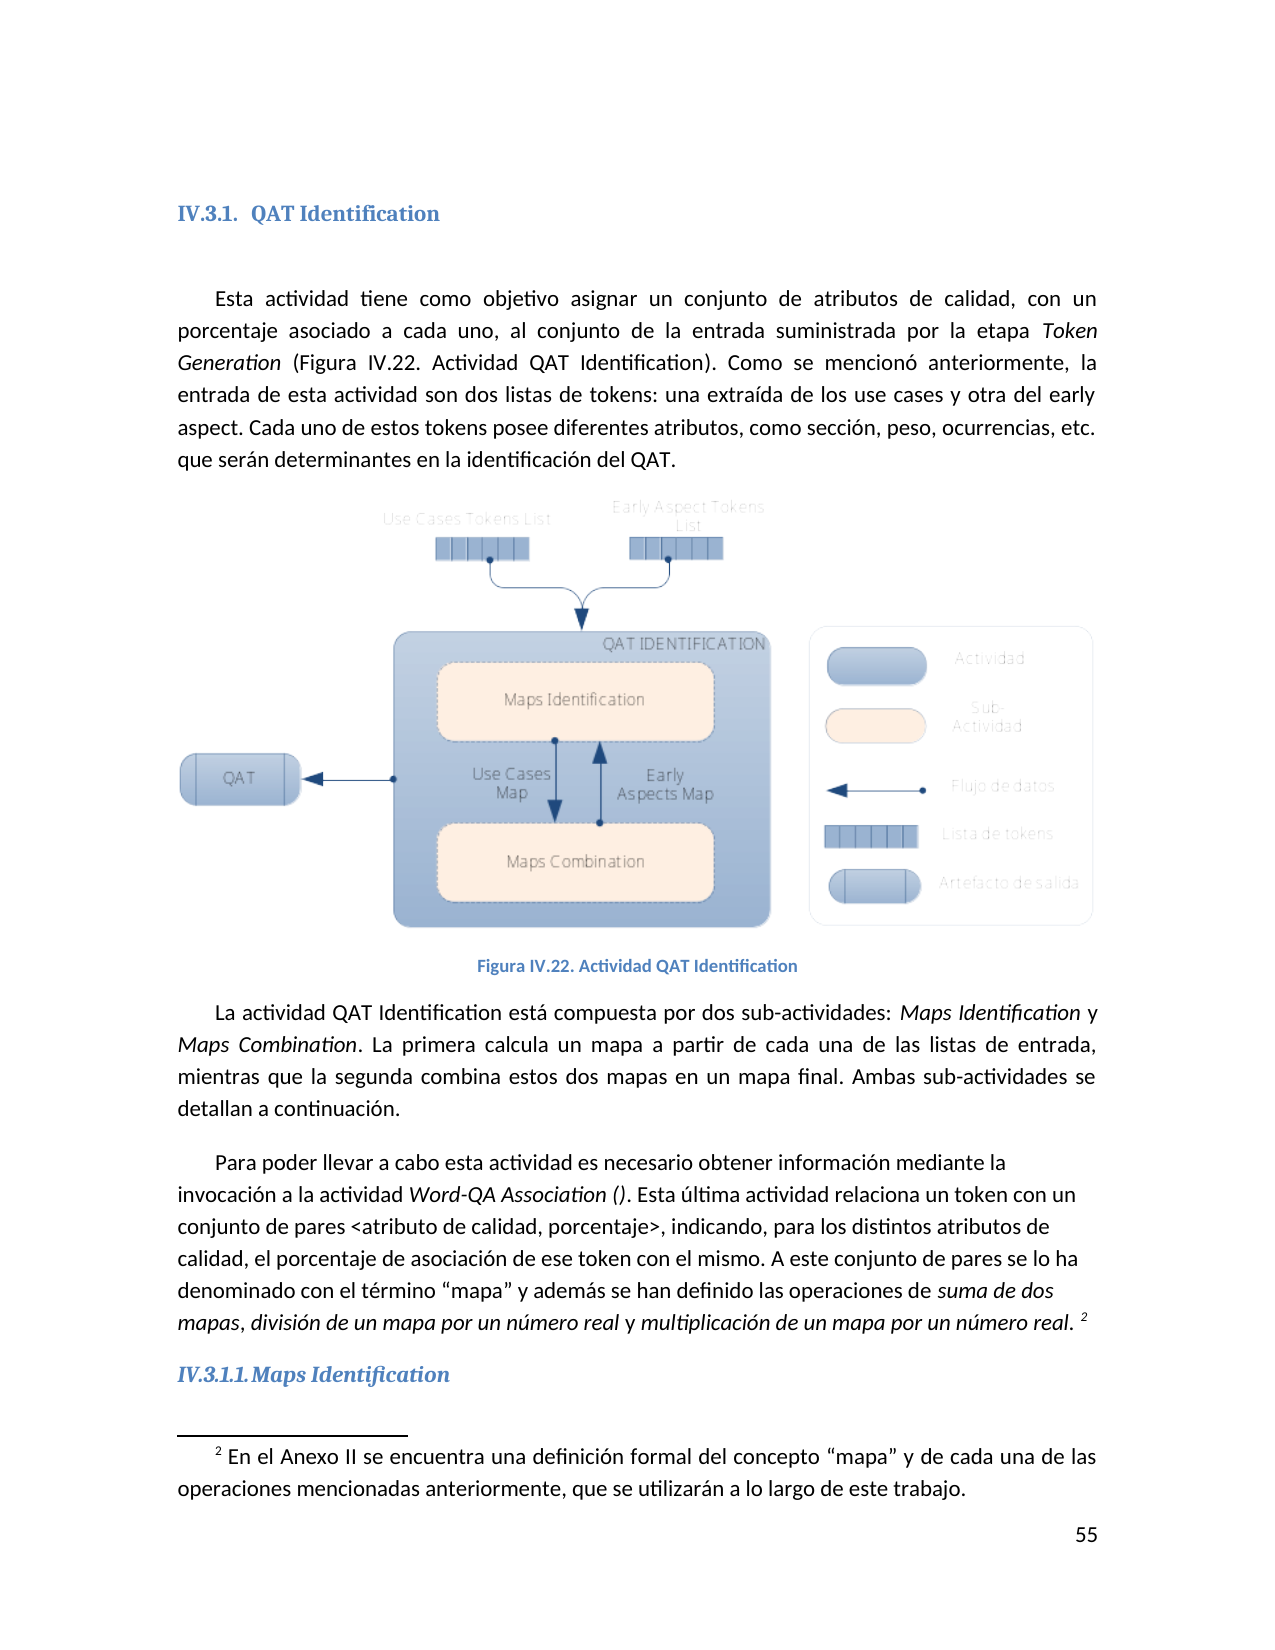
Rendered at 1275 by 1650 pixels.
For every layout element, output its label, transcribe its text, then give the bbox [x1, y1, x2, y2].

subtitle QAT Identification [177, 201, 1098, 227]
text La actividad QAT Identification está compuesta por dos sub-actividades: Maps Identification y Maps Combination. La primera calcula un mapa a partir de cada una de las listas de entrada, mientras que la segunda combina estos dos mapas en un mapa final. Ambas sub-actividades se detallan a continuación. [177, 998, 1098, 1123]
subtitle Maps Identification [177, 1362, 1098, 1388]
